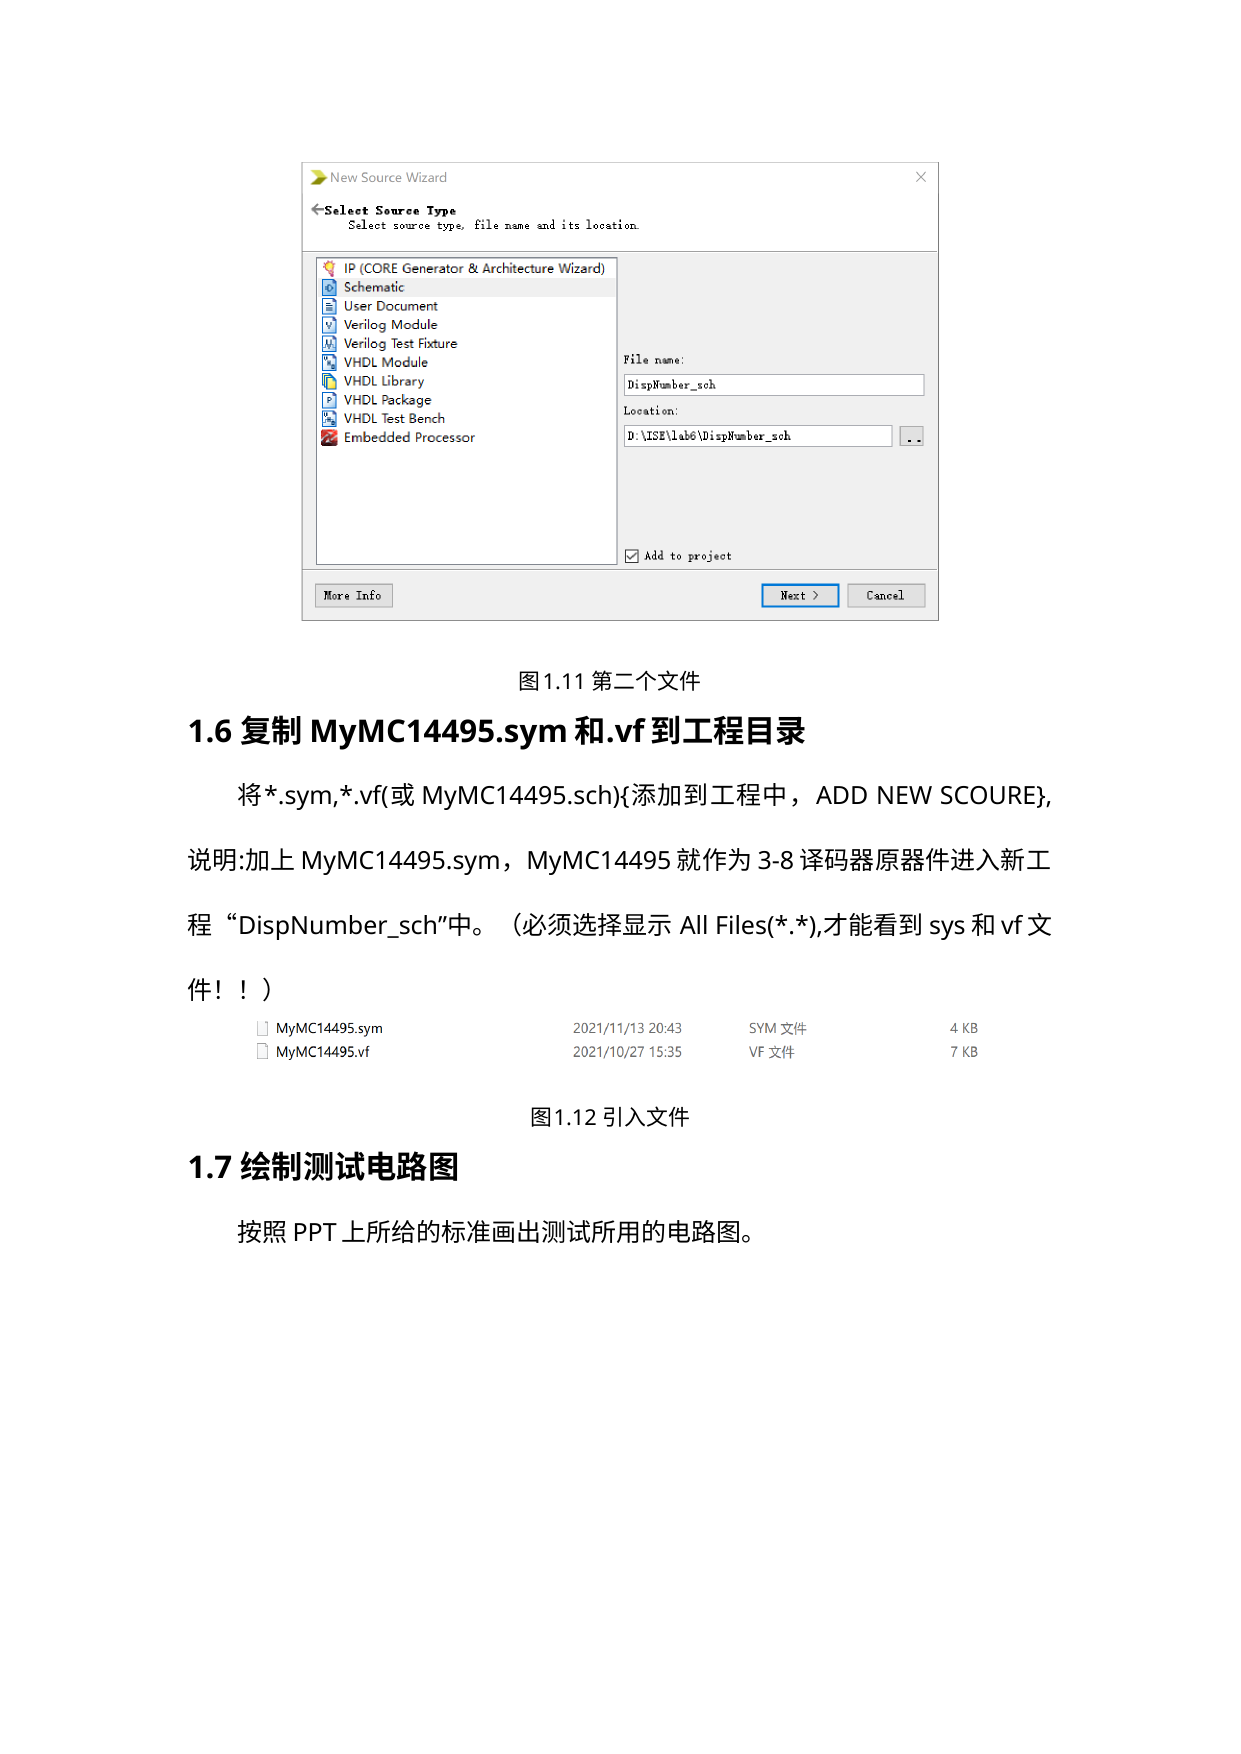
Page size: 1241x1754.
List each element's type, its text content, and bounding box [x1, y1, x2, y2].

text 1.6 复制MyMC14495.sym和.vf到工程目录 [187, 696, 1053, 761]
text 按照PPT上所给的标准画出测试所用的电路图。 [187, 1198, 1053, 1263]
text 1.7 绘制测试电路图 [187, 1133, 1053, 1198]
text 将*.sym,*.vf(或MyMC14495.sch){添加到工程中，ADD NEW SCOURE},说明:加上MyMC14495.sym，MyMC14495就作为3-8译码器原器件进入新工程“DispNumber_sch”中。（必须选择显示 All Files(*.*),才能看到sys和vf文件！！） [187, 761, 1053, 1021]
picture [301, 162, 939, 621]
text 图 1.12 引入文件 [252, 1100, 937, 1133]
picture [237, 1021, 1103, 1066]
text 图 1.11 第二个文件 [252, 663, 937, 696]
